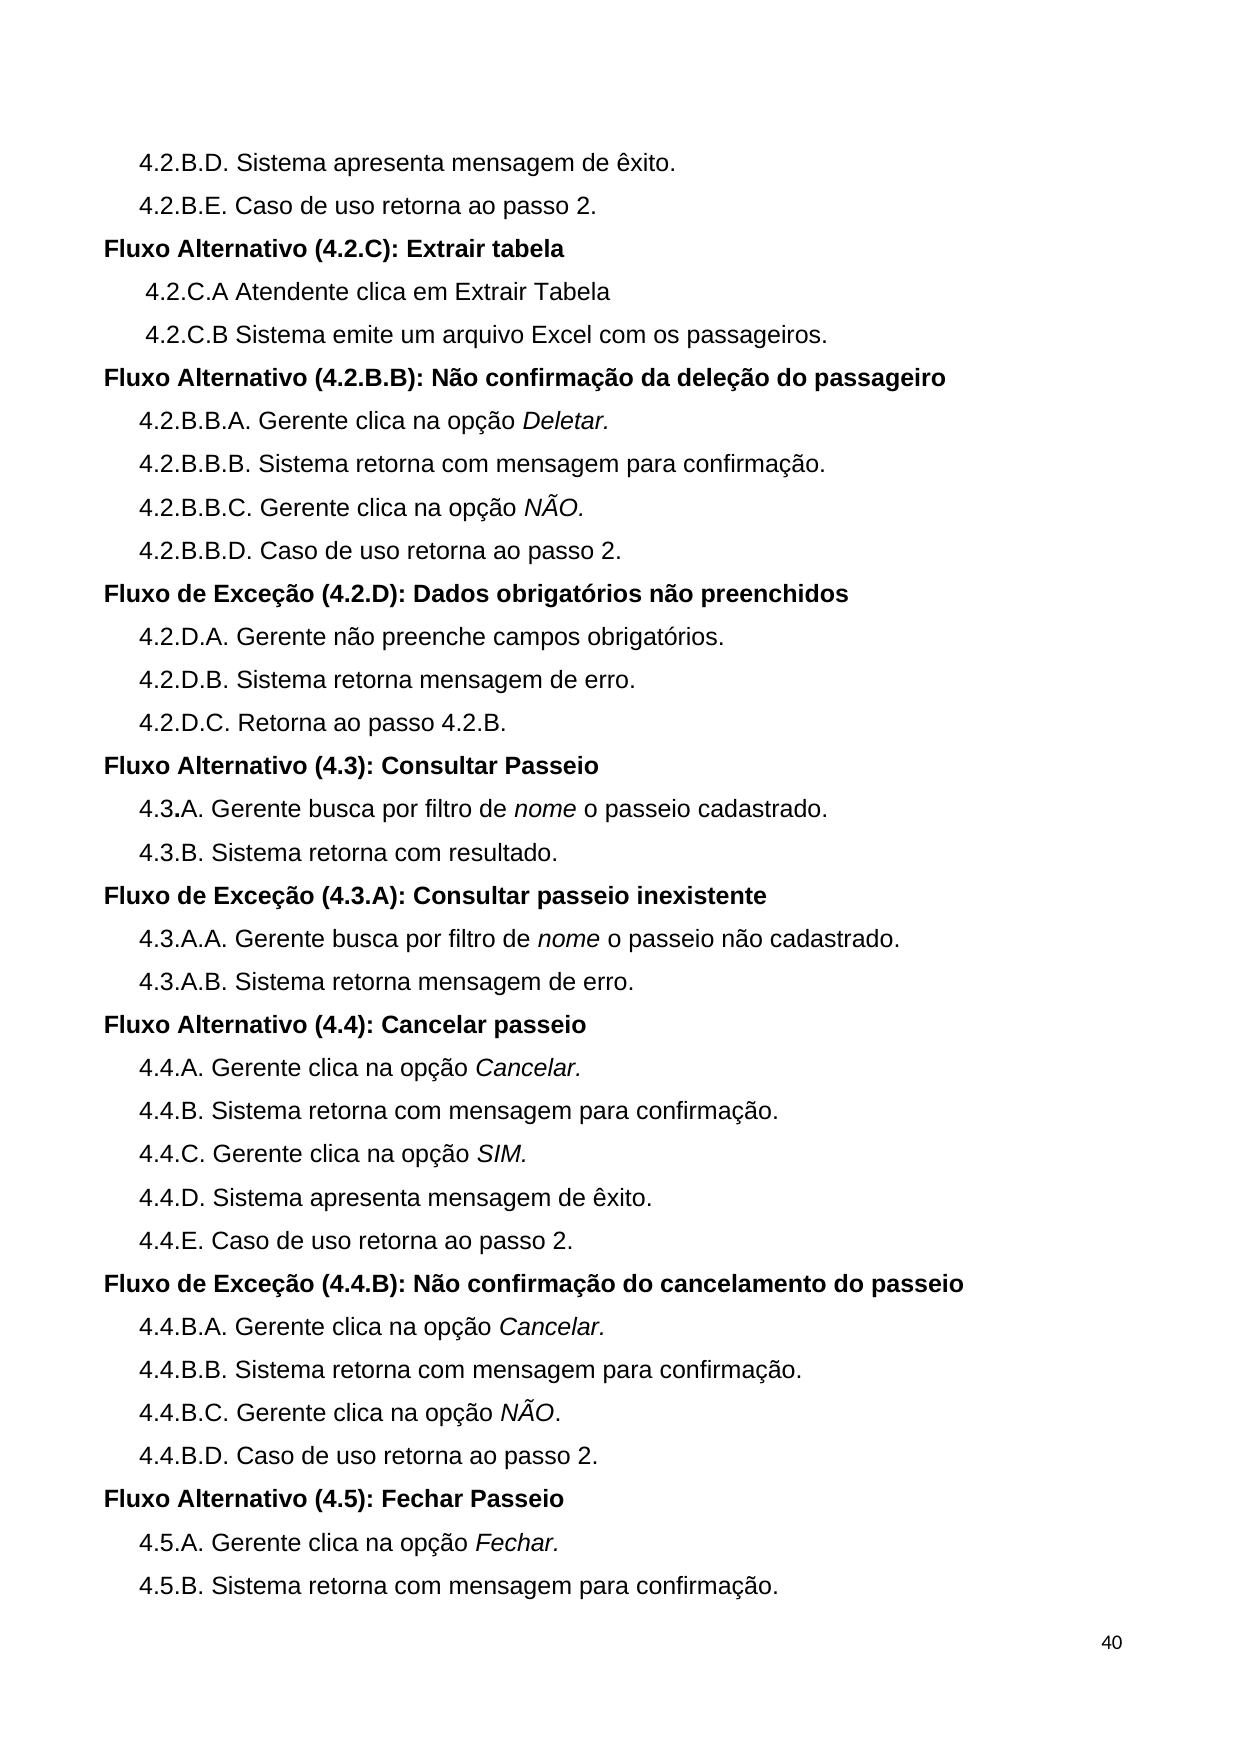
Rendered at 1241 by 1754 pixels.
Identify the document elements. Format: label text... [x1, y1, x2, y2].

text 4.2.B.B.A. Gerente clica na opção Deletar. [139, 406, 1122, 435]
text 4.2.B.E. Caso de uso retorna ao passo 2. [139, 191, 1122, 219]
text 4.3.B. Sistema retorna com resultado. [139, 838, 1122, 866]
text 4.2.D.B. Sistema retorna mensagem de erro. [139, 665, 1122, 694]
text Fluxo de Exceção (4.3.A): Consultar passeio inexistente [103, 881, 1122, 909]
text 4.4.B.D. Caso de uso retorna ao passo 2. [103, 1441, 1122, 1470]
text 4.3.A.B. Sistema retorna mensagem de erro. [139, 967, 1122, 996]
text 4.3.A.A. Gerente busca por filtro de nome o passeio não cadastrado. [139, 924, 1122, 953]
text 4.4.E. Caso de uso retorna ao passo 2. [139, 1226, 1122, 1254]
text Fluxo Alternativo (4.2.B.B): Não confirmação da deleção do passageiro [103, 363, 1122, 392]
text 4.2.C.B Sistema emite um arquivo Excel com os passageiros. [103, 320, 1122, 349]
text 4.2.B.B.B. Sistema retorna com mensagem para confirmação. [139, 449, 1122, 478]
text 4.4.B.B. Sistema retorna com mensagem para confirmação. [103, 1355, 1122, 1384]
text Fluxo Alternativo (4.4): Cancelar passeio [103, 1010, 1122, 1039]
text 4.2.D.C. Retorna ao passo 4.2.B. [139, 708, 1122, 737]
text 4.4.D. Sistema apresenta mensagem de êxito. [139, 1183, 1122, 1211]
text 4.3.A. Gerente busca por filtro de nome o passeio cadastrado. [139, 794, 1122, 823]
text Fluxo Alternativo (4.5): Fechar Passeio [103, 1484, 1122, 1513]
text 4.2.B.B.D. Caso de uso retorna ao passo 2. [139, 536, 1122, 564]
text 4.2.B.D. Sistema apresenta mensagem de êxito. [139, 148, 1122, 176]
text 4.4.B.A. Gerente clica na opção Cancelar. [139, 1312, 1122, 1341]
text 4.4.B.C. Gerente clica na opção NÃO. [103, 1398, 1122, 1427]
text 4.5.A. Gerente clica na opção Fechar. [139, 1528, 1122, 1556]
text 4.2.C.A Atendente clica em Extrair Tabela [103, 277, 1122, 306]
text 4.4.C. Gerente clica na opção SIM. [139, 1139, 1122, 1168]
text Fluxo de Exceção (4.2.D): Dados obrigatórios não preenchidos [103, 579, 1122, 608]
text 4.4.A. Gerente clica na opção Cancelar. [139, 1053, 1122, 1082]
text 4.2.B.B.C. Gerente clica na opção NÃO. [139, 493, 1122, 521]
text Fluxo Alternativo (4.3): Consultar Passeio [103, 751, 1122, 780]
text 4.5.B. Sistema retorna com mensagem para confirmação. [139, 1571, 1122, 1599]
text 4.2.D.A. Gerente não preenche campos obrigatórios. [139, 622, 1122, 651]
text Fluxo de Exceção (4.4.B): Não confirmação do cancelamento do passeio [103, 1269, 1122, 1298]
text Fluxo Alternativo (4.2.C): Extrair tabela [103, 234, 1122, 263]
text 4.4.B. Sistema retorna com mensagem para confirmação. [139, 1096, 1122, 1125]
